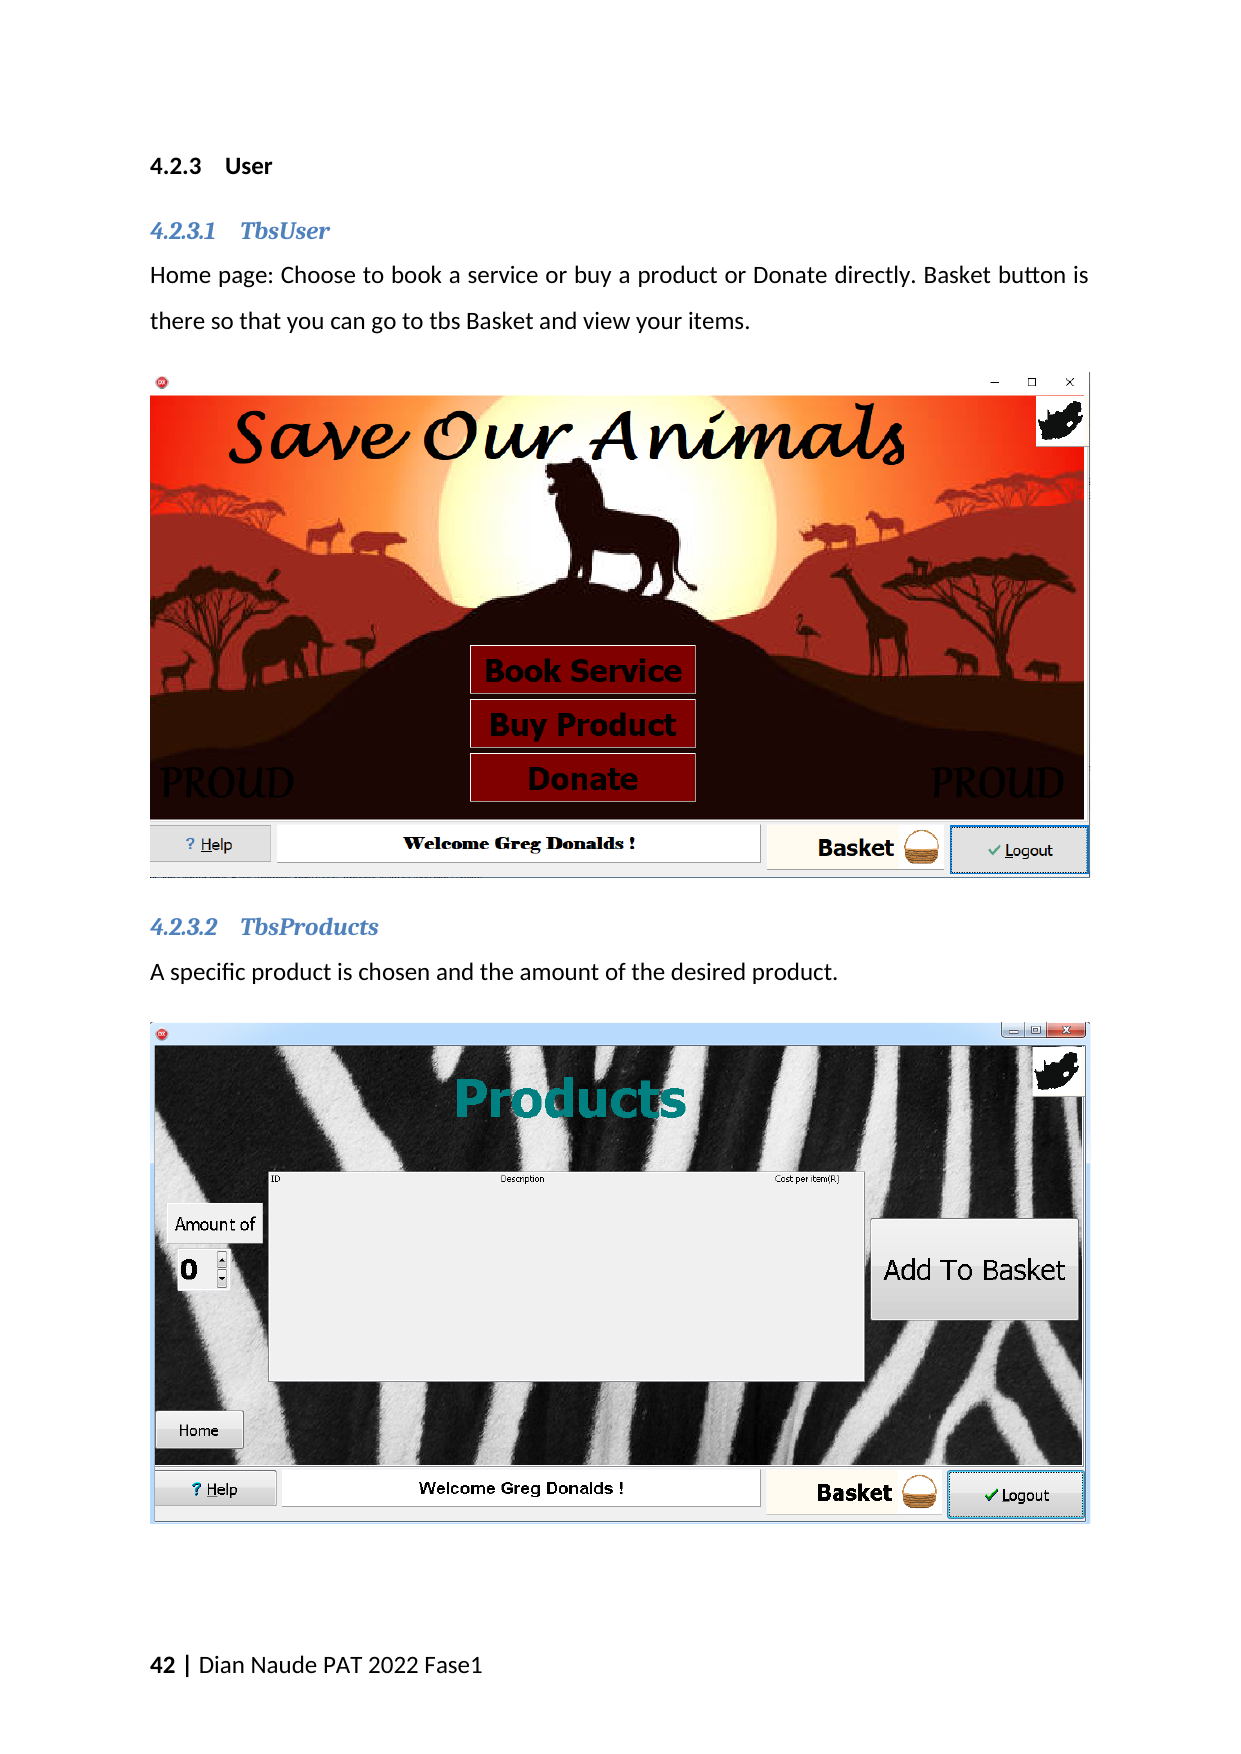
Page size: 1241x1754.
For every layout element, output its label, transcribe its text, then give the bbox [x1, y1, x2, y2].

text A specific product is chosen and the amount of the desired product. [150, 956, 1090, 987]
text Home page: Choose to book a service or buy a product or Donate directly. Basket button is there so that you can go to tbs Basket and view your items. [150, 260, 1090, 336]
subtitle User [150, 150, 1090, 181]
subtitle TbsProducts [150, 913, 1090, 942]
picture [150, 372, 1091, 878]
picture [150, 1022, 1091, 1524]
subtitle TbsUser [150, 217, 1090, 245]
